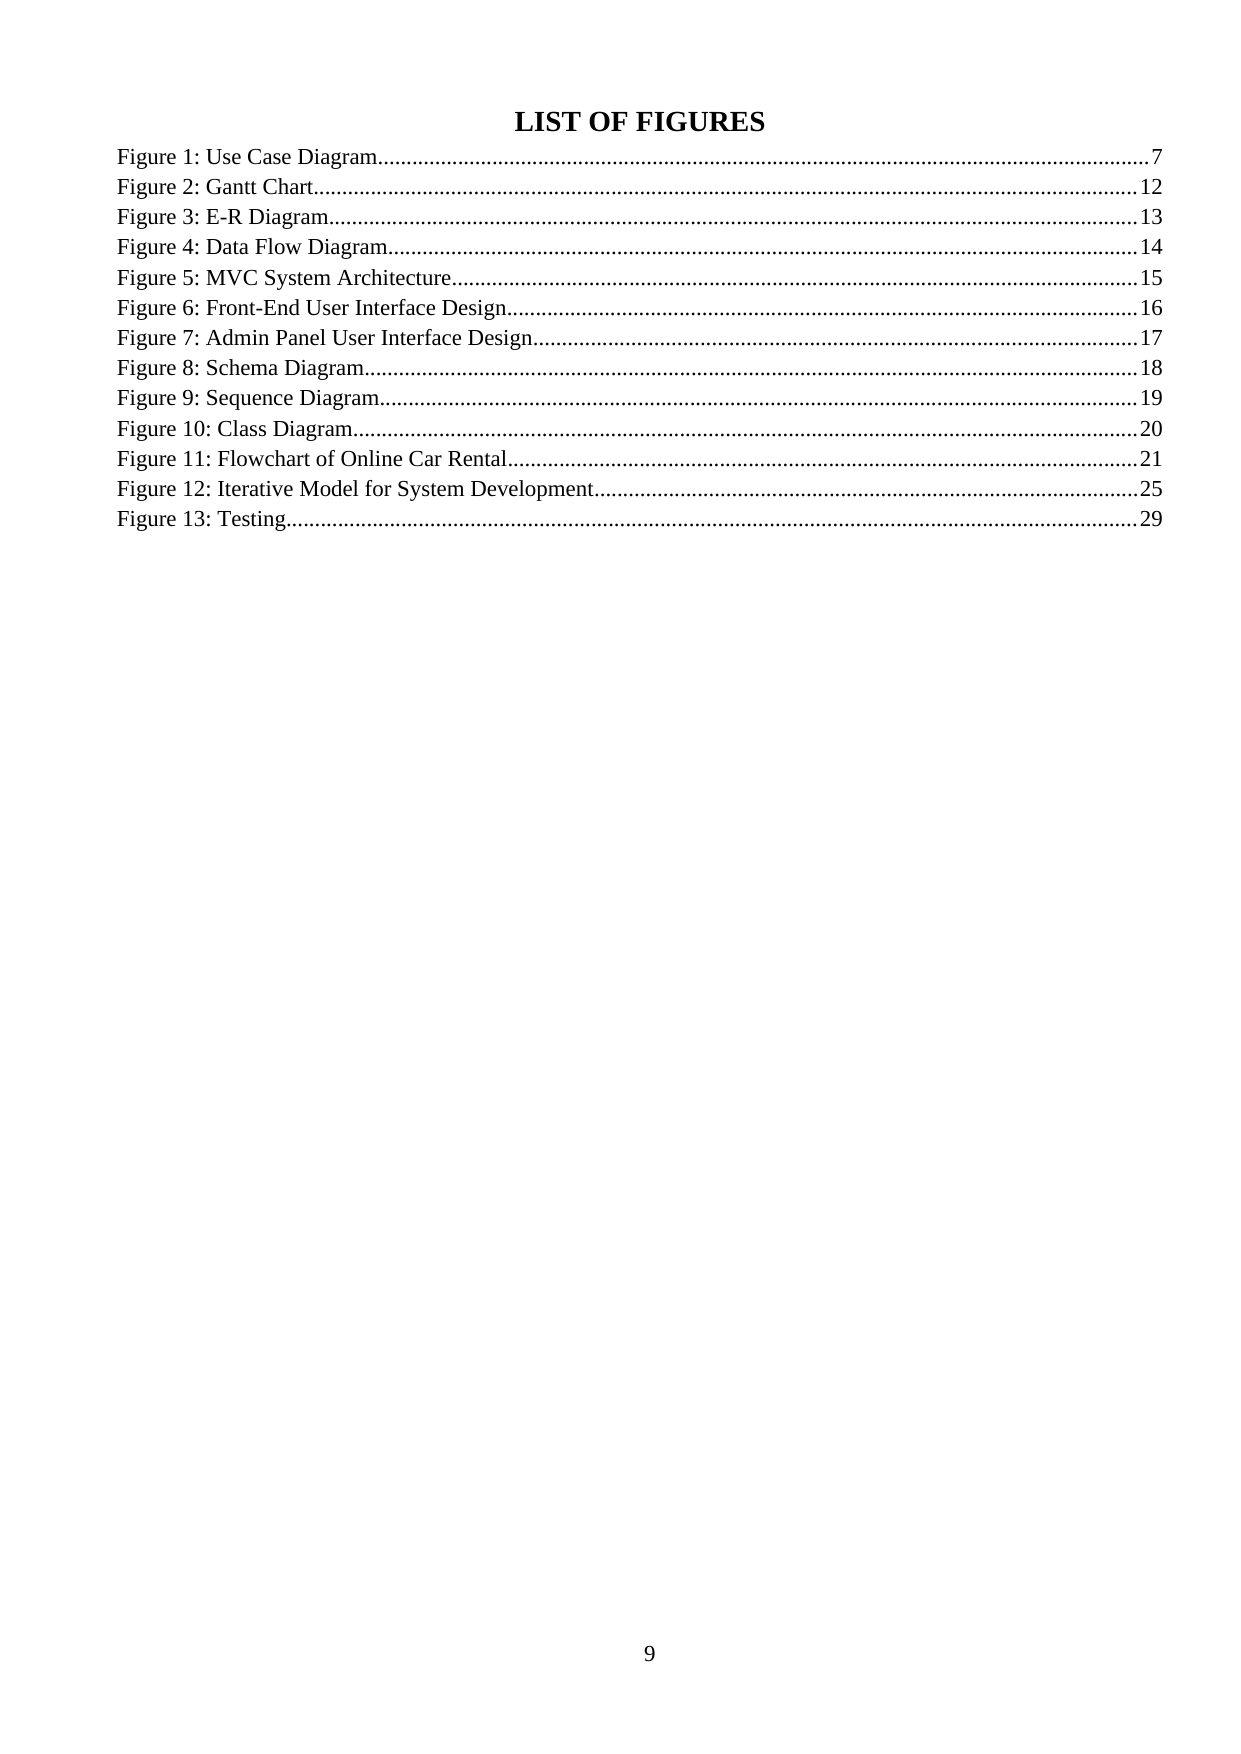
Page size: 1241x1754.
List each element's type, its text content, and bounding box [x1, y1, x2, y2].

text Figure 4: Data Flow Diagram 14 [117, 233, 1163, 260]
text Figure 7: Admin Panel User Interface Design 17 [117, 324, 1163, 350]
text LIST OF FIGURES [117, 104, 1163, 138]
text Figure 11: Flowchart of Online Car Rental 21 [117, 445, 1163, 471]
text Figure 1: Use Case Diagram 7 [117, 143, 1163, 169]
text Figure 3: E-R Diagram 13 [117, 203, 1163, 229]
text Figure 6: Front-End User Interface Design 16 [117, 294, 1163, 320]
text Figure 2: Gantt Chart 12 [117, 173, 1163, 199]
text Figure 12: Iterative Model for System Development 25 [117, 475, 1163, 501]
text Figure 5: MVC System Architecture 15 [117, 263, 1163, 290]
text Figure 13: Testing 29 [117, 505, 1163, 532]
text Figure 9: Sequence Diagram 19 [117, 384, 1163, 411]
text Figure 8: Schema Diagram 18 [117, 354, 1163, 381]
text Figure 10: Class Diagram 20 [117, 414, 1163, 441]
